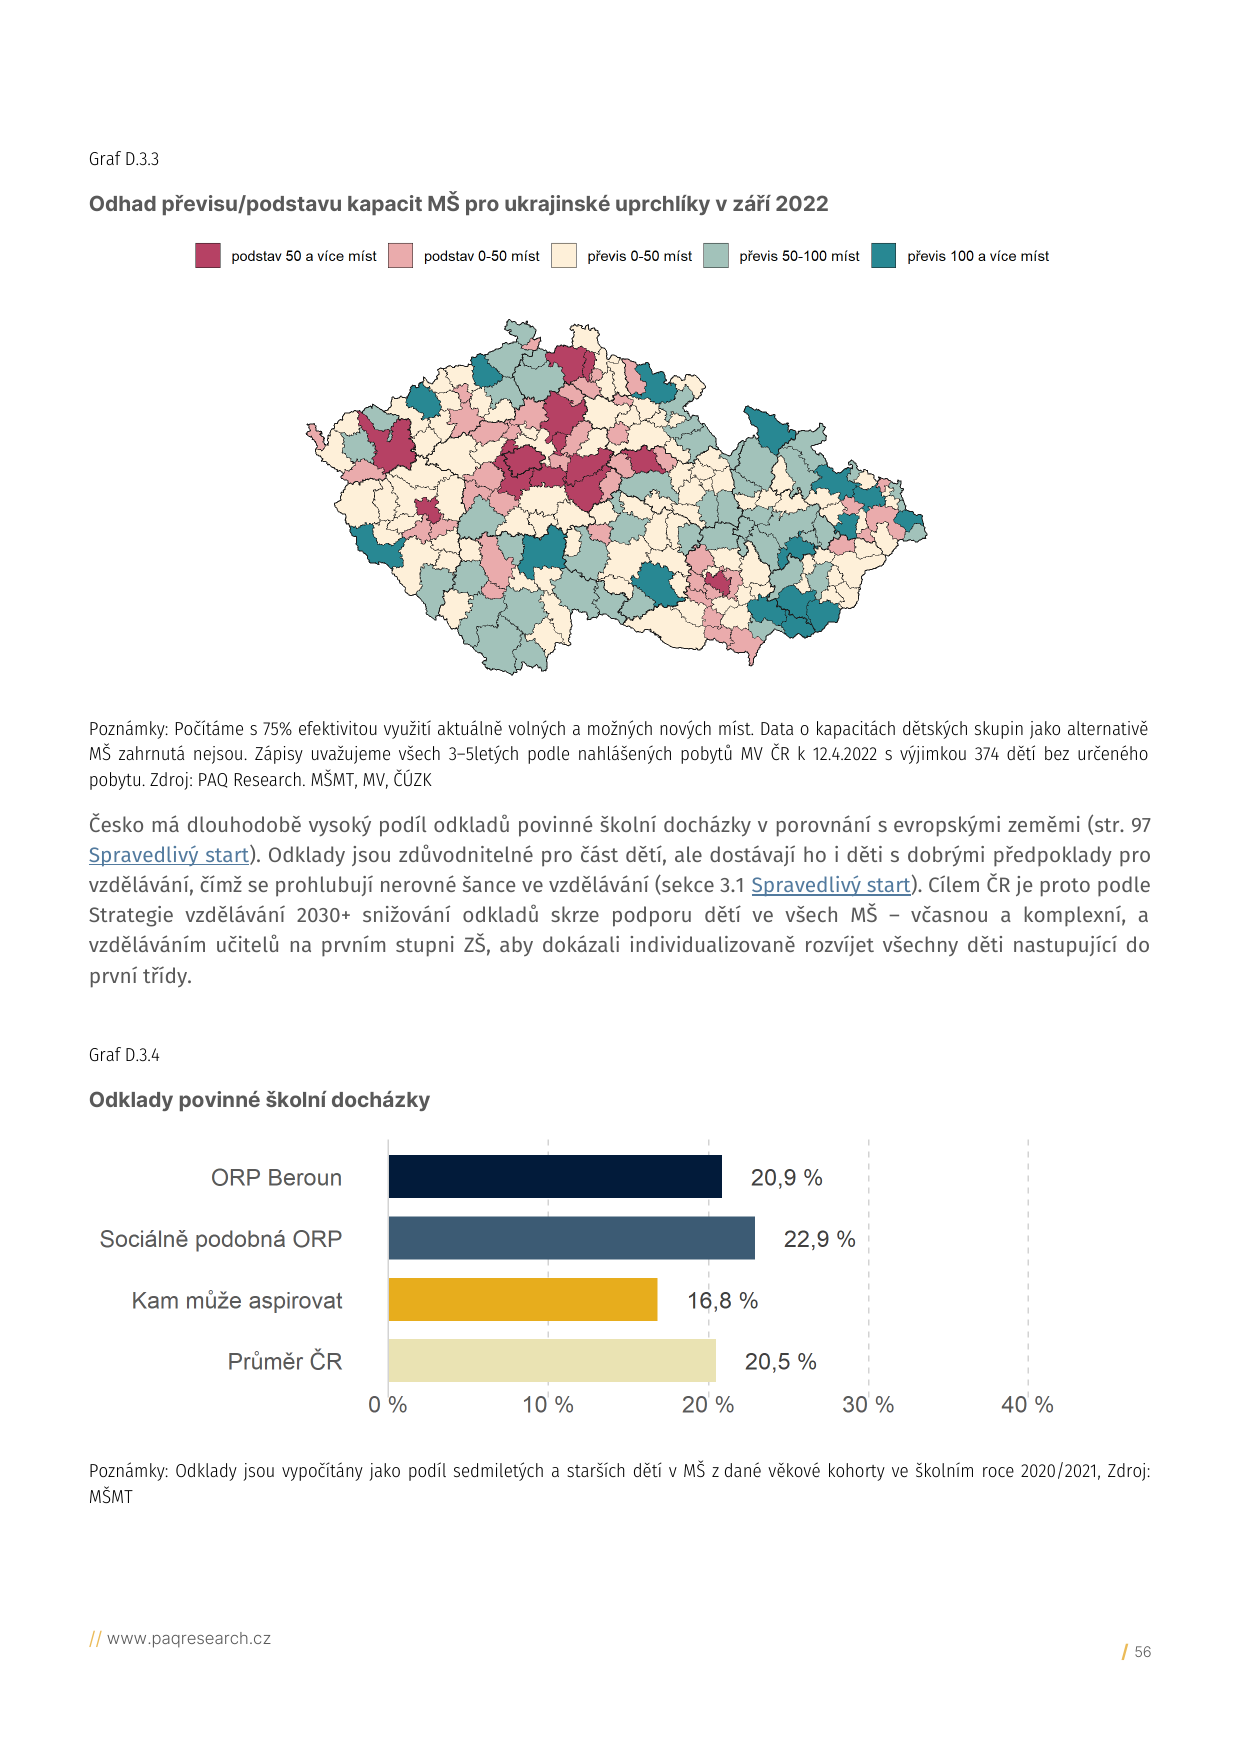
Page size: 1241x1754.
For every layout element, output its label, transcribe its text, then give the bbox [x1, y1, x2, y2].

text Poznámky: Počítáme s 75% efektivitou využití aktuálně volných a možných nových míst. Data o kapacitách dětských skupin jako alternativě MŠ zahrnutá nejsou. Zápisy uvažujeme všech 3–5letých podle nahlášených pobytů MV ČR k 12.4.2022 s výjimkou 374 dětí bez určeného pobytu. Zdroj: PAQ Research. MŠMT, MV, ČÚZK [89, 717, 1152, 792]
picture [88, 216, 1139, 701]
text Odhad převisu/podstavu kapacit MŠ pro ukrajinské uprchlíky v září 2022 [89, 186, 1152, 216]
text Odklady povinné školní docházky [89, 1082, 1152, 1112]
picture [88, 1112, 1139, 1444]
text Poznámky: Odklady jsou vypočítány jako podíl sedmiletých a starších dětí v MŠ z dané věkové kohorty ve školním roce 2020/2021, Zdroj: MŠMT [89, 1460, 1152, 1509]
text Česko má dlouhodobě vysoký podíl odkladů povinné školní docházky v porovnání s evropskými zeměmi (str. 97 Spravedlivý start). Odklady jsou zdůvodnitelné pro část dětí, ale dostávají ho i děti s dobrými předpoklady pro vzdělávání, čímž se prohlubují nerovné šance ve vzdělávání (sekce 3.1 Spravedlivý start). Cílem ČR je proto podle Strategie vzdělávání 2030+ snižování odkladů skrze podporu dětí ve všech MŠ – včasnou a komplexní, a vzděláváním učitelů na prvním stupni ZŠ, aby dokázali individualizovaně rozvíjet všechny děti nastupující do první třídy. [89, 807, 1152, 989]
text Graf D.3.3 [89, 148, 1152, 170]
text Graf D.3.4 [89, 1044, 1152, 1066]
